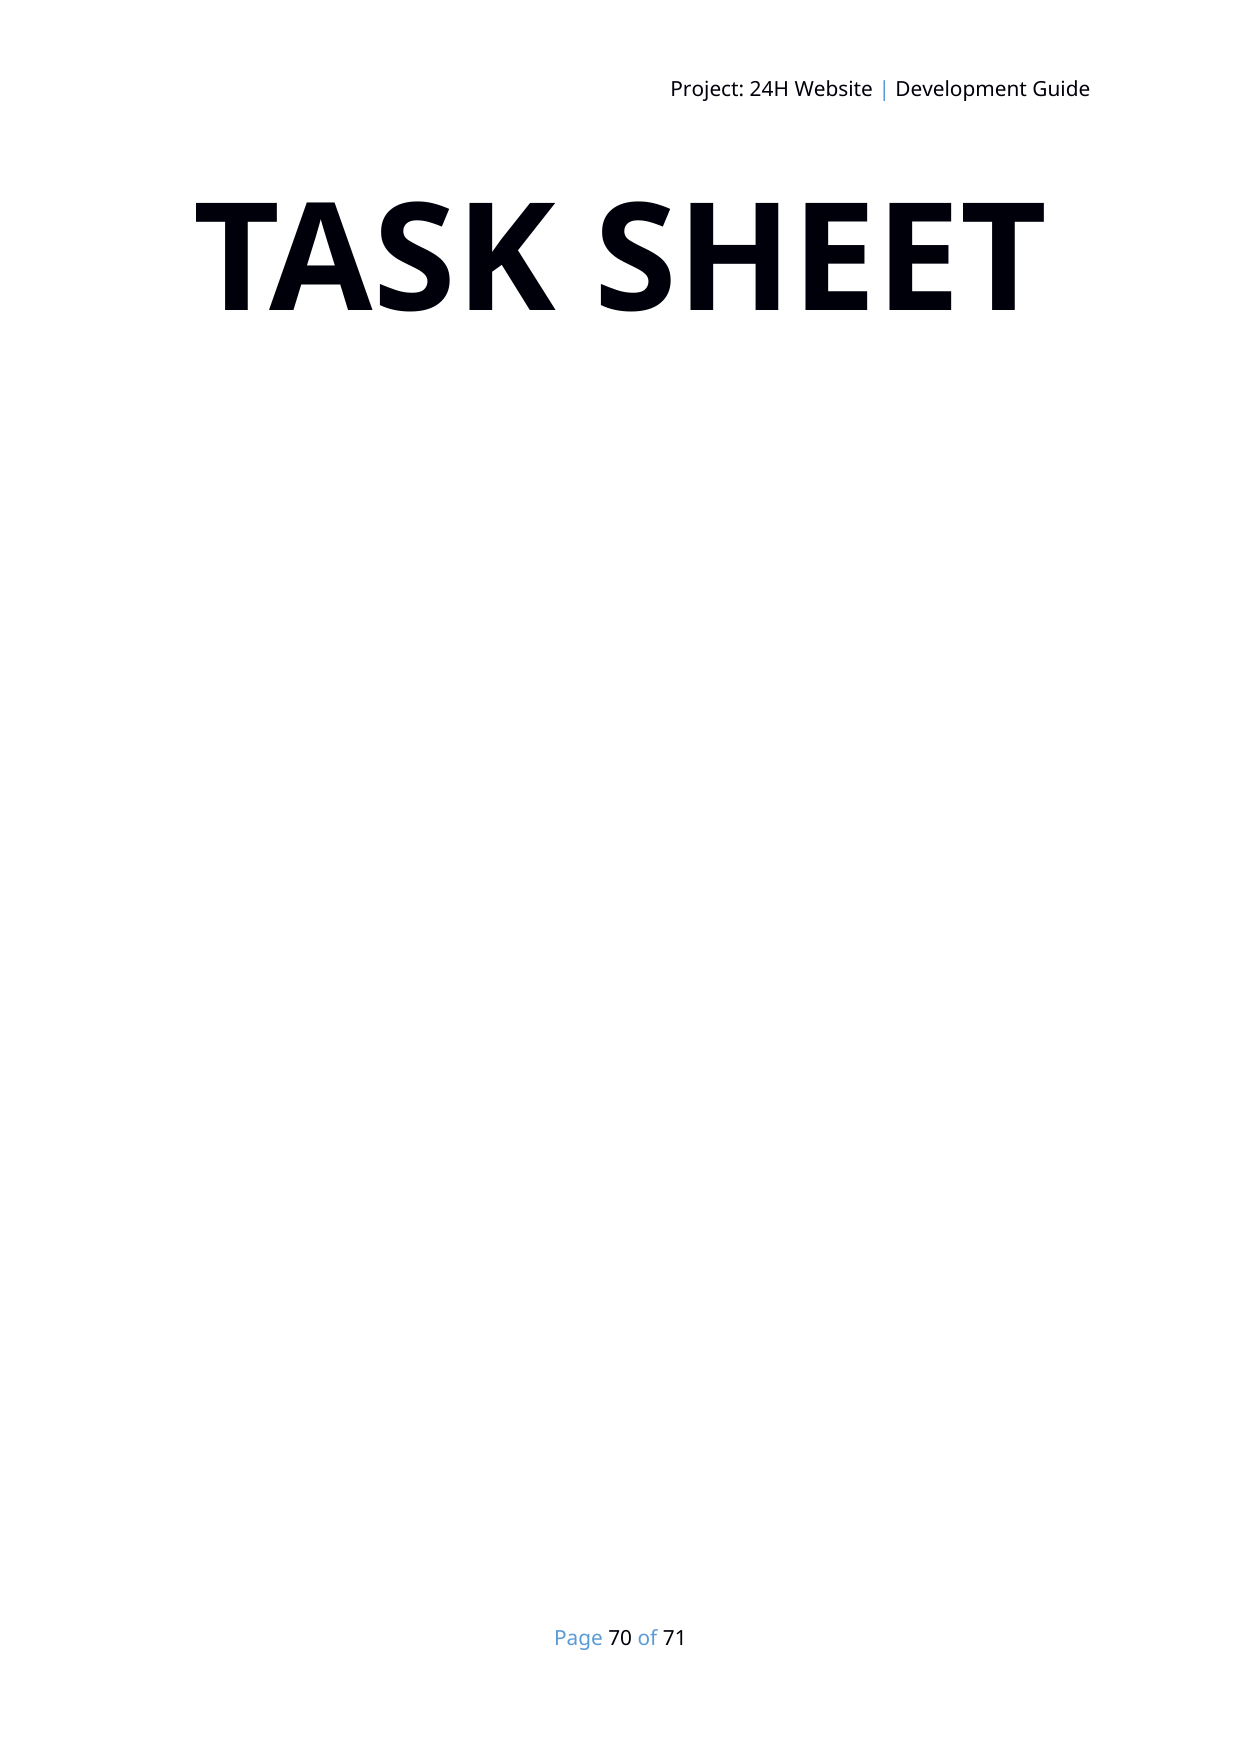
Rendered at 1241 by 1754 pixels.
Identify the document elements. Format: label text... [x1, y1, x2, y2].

title TASK SHEET [150, 150, 1090, 354]
